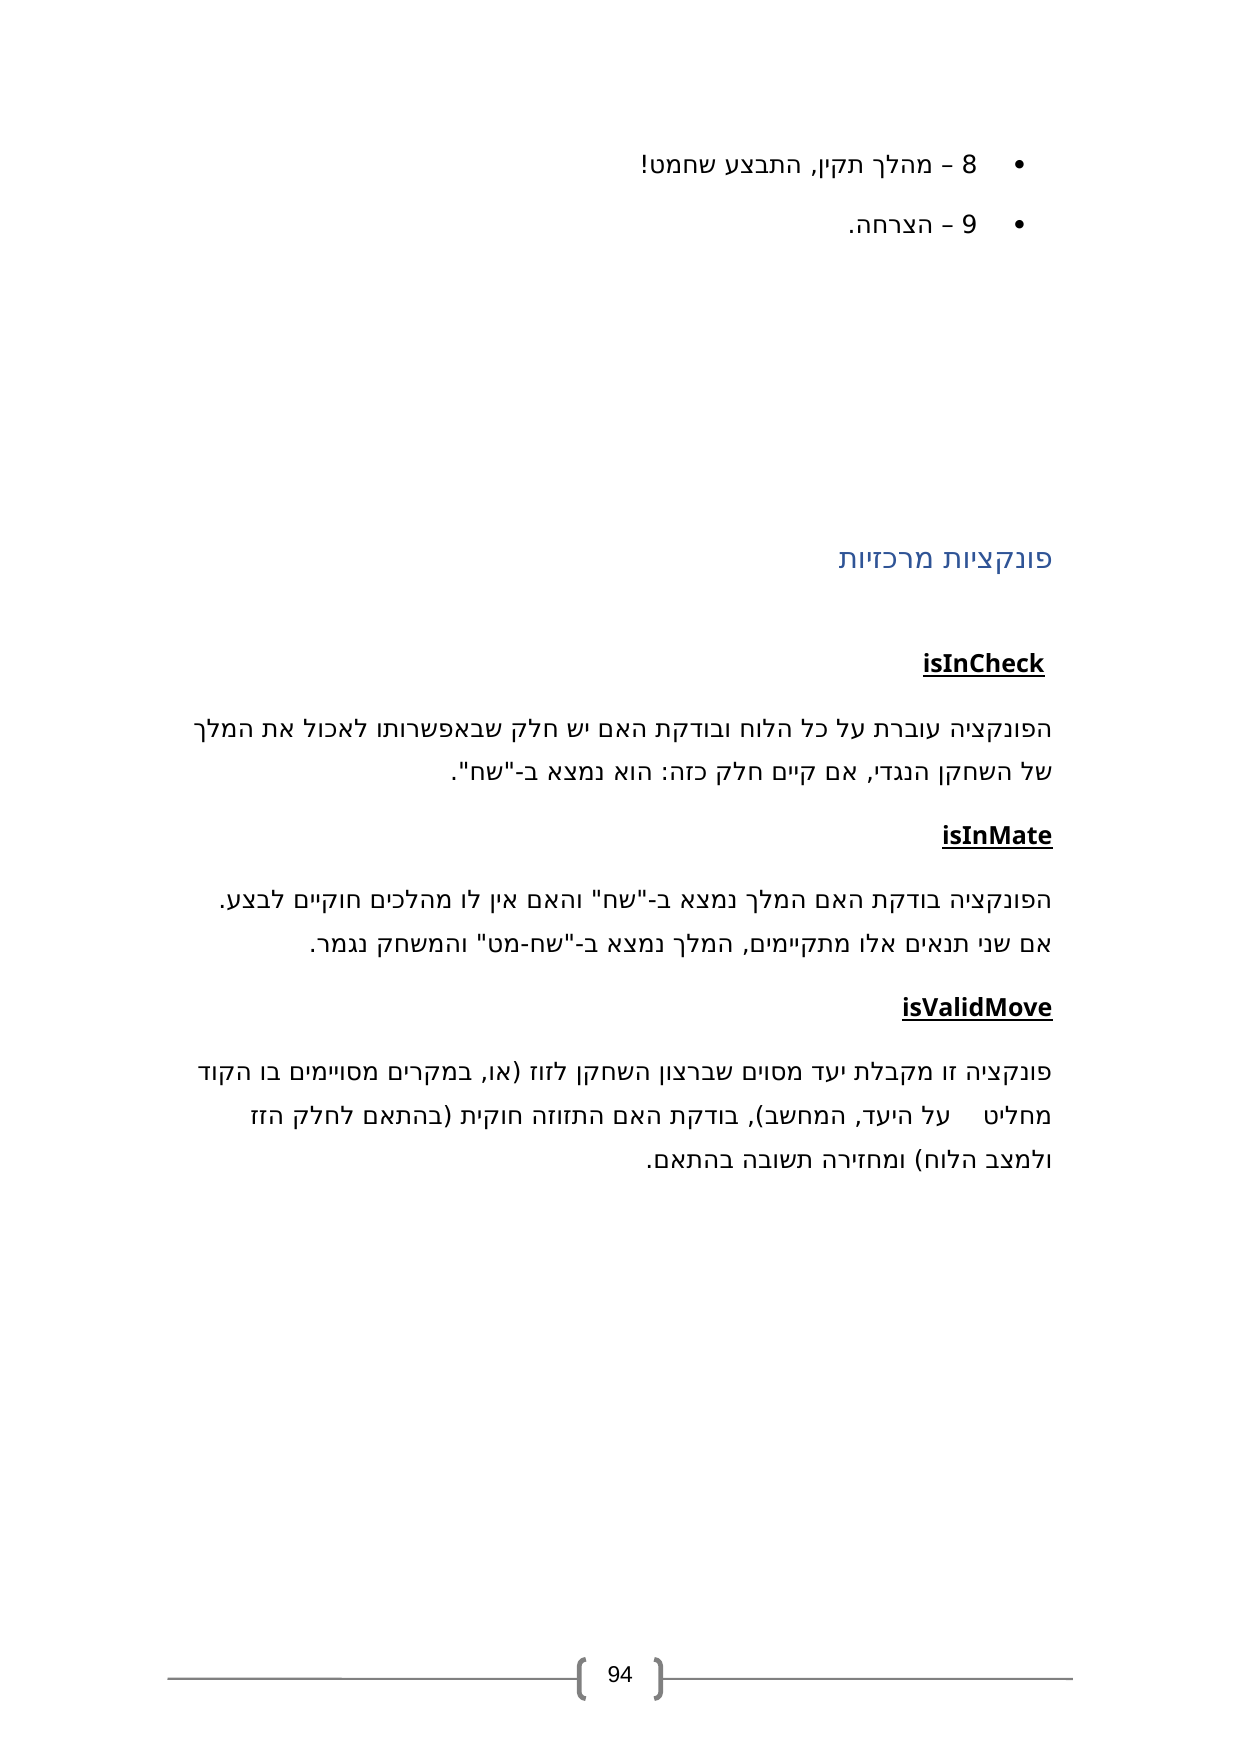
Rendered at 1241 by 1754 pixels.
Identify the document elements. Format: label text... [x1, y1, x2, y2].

subtitle פונקציות מרכזיות [187, 542, 1053, 576]
text פונקציה זו מקבלת יעד מסוים שברצון השחקן לזוז (או, במקרים מסויימים בו הקוד מחליט על היעד, המחשב), בודקת האם התזוזה חוקית (בהתאם לחלק הזז ולמצב הלוח) ומחזירה תשובה בהתאם. [187, 1057, 1053, 1174]
text isInMate [187, 818, 1053, 852]
list 8 – מהלך תקין, התבצע שחמט! [187, 150, 1015, 179]
text isValidMove [187, 990, 1053, 1024]
text הפונקציה עוברת על כל הלוח ובודקת האם יש חלק שבאפשרותו לאכול את המלך של השחקן הנגדי, אם קיים חלק כזה: הוא נמצא ב-"שח". [187, 714, 1053, 787]
list 9 – הצרחה. [187, 210, 1015, 239]
text isInCheck [187, 646, 1053, 680]
text הפונקציה בודקת האם המלך נמצא ב-"שח" והאם אין לו מהלכים חוקיים לבצע. אם שני תנאים אלו מתקיימים, המלך נמצא ב-"שח-מט" והמשחק נגמר. [187, 886, 1053, 958]
